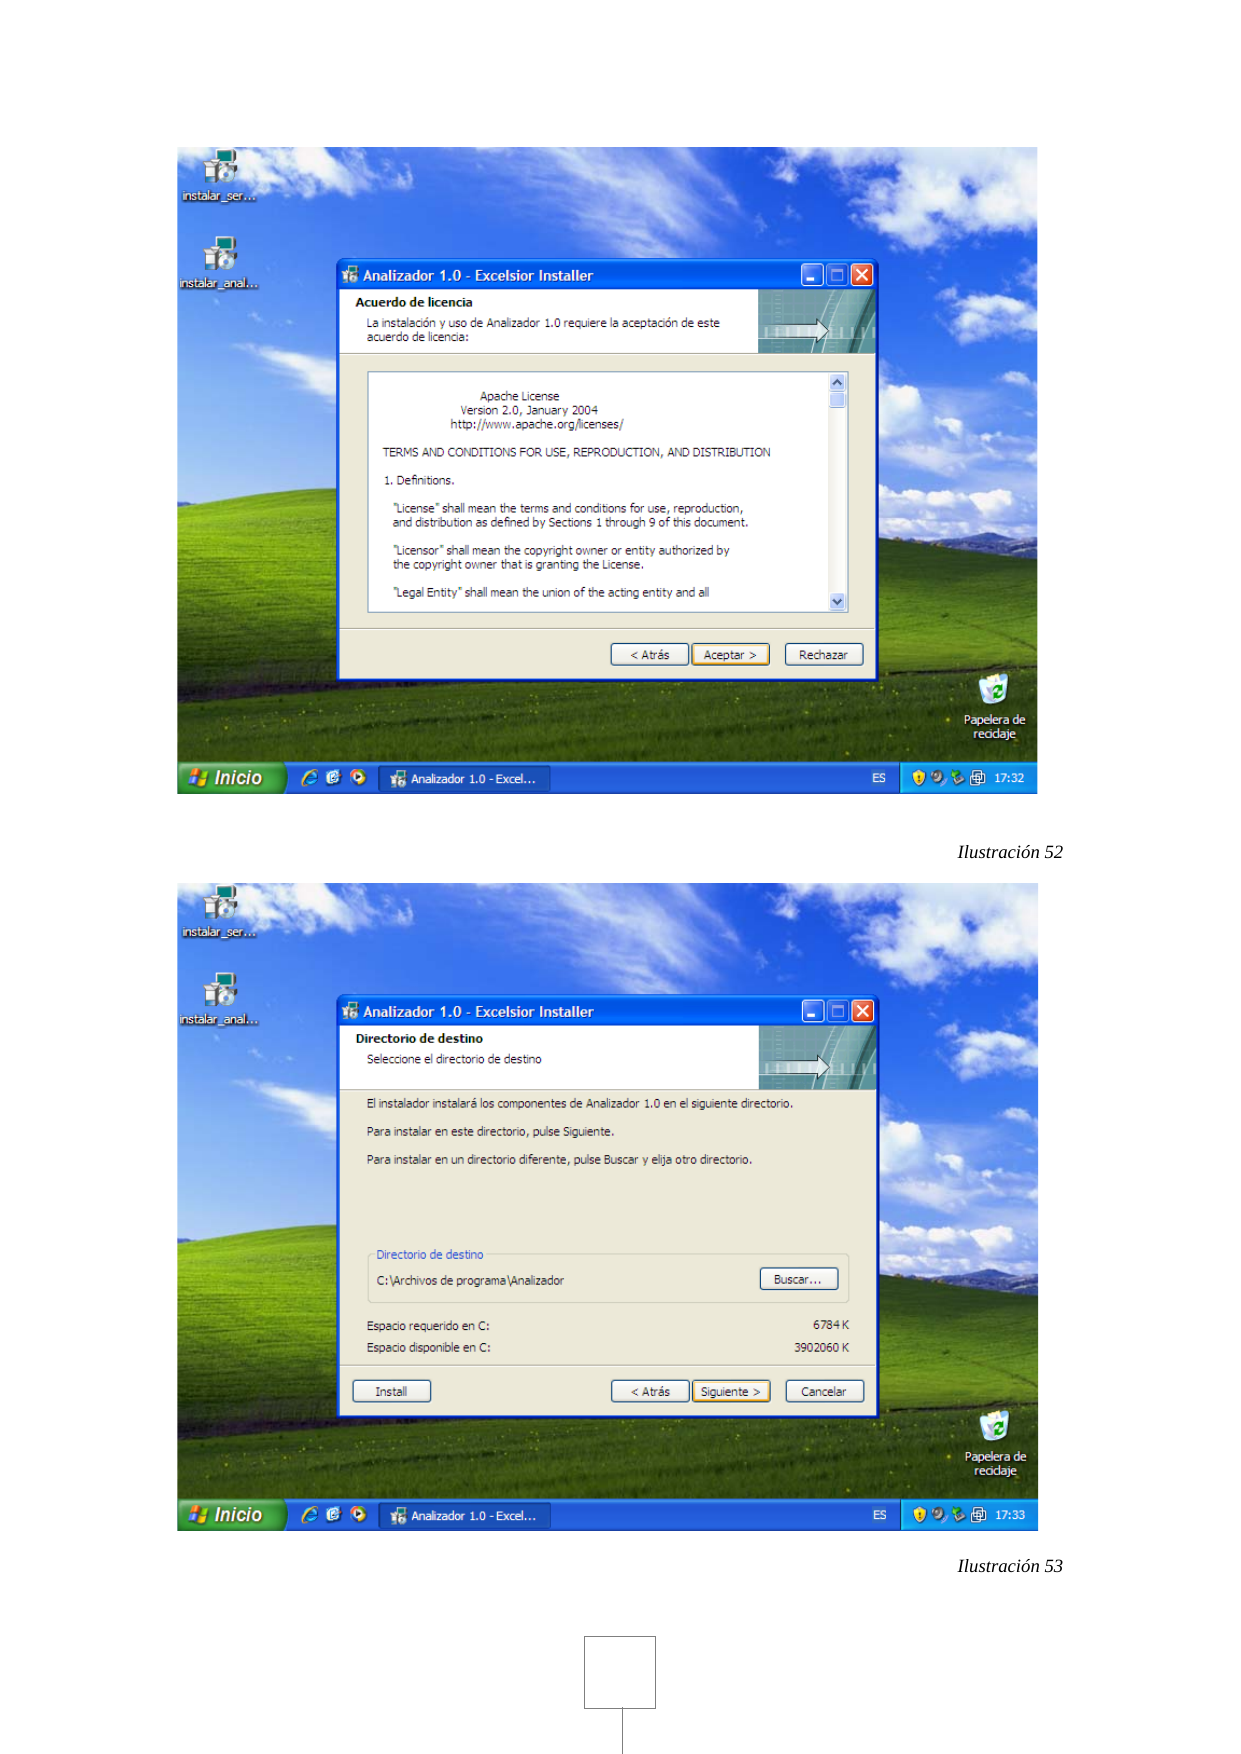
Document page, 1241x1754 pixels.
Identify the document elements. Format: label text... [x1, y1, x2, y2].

picture [177, 883, 1039, 1531]
picture [177, 147, 1038, 794]
